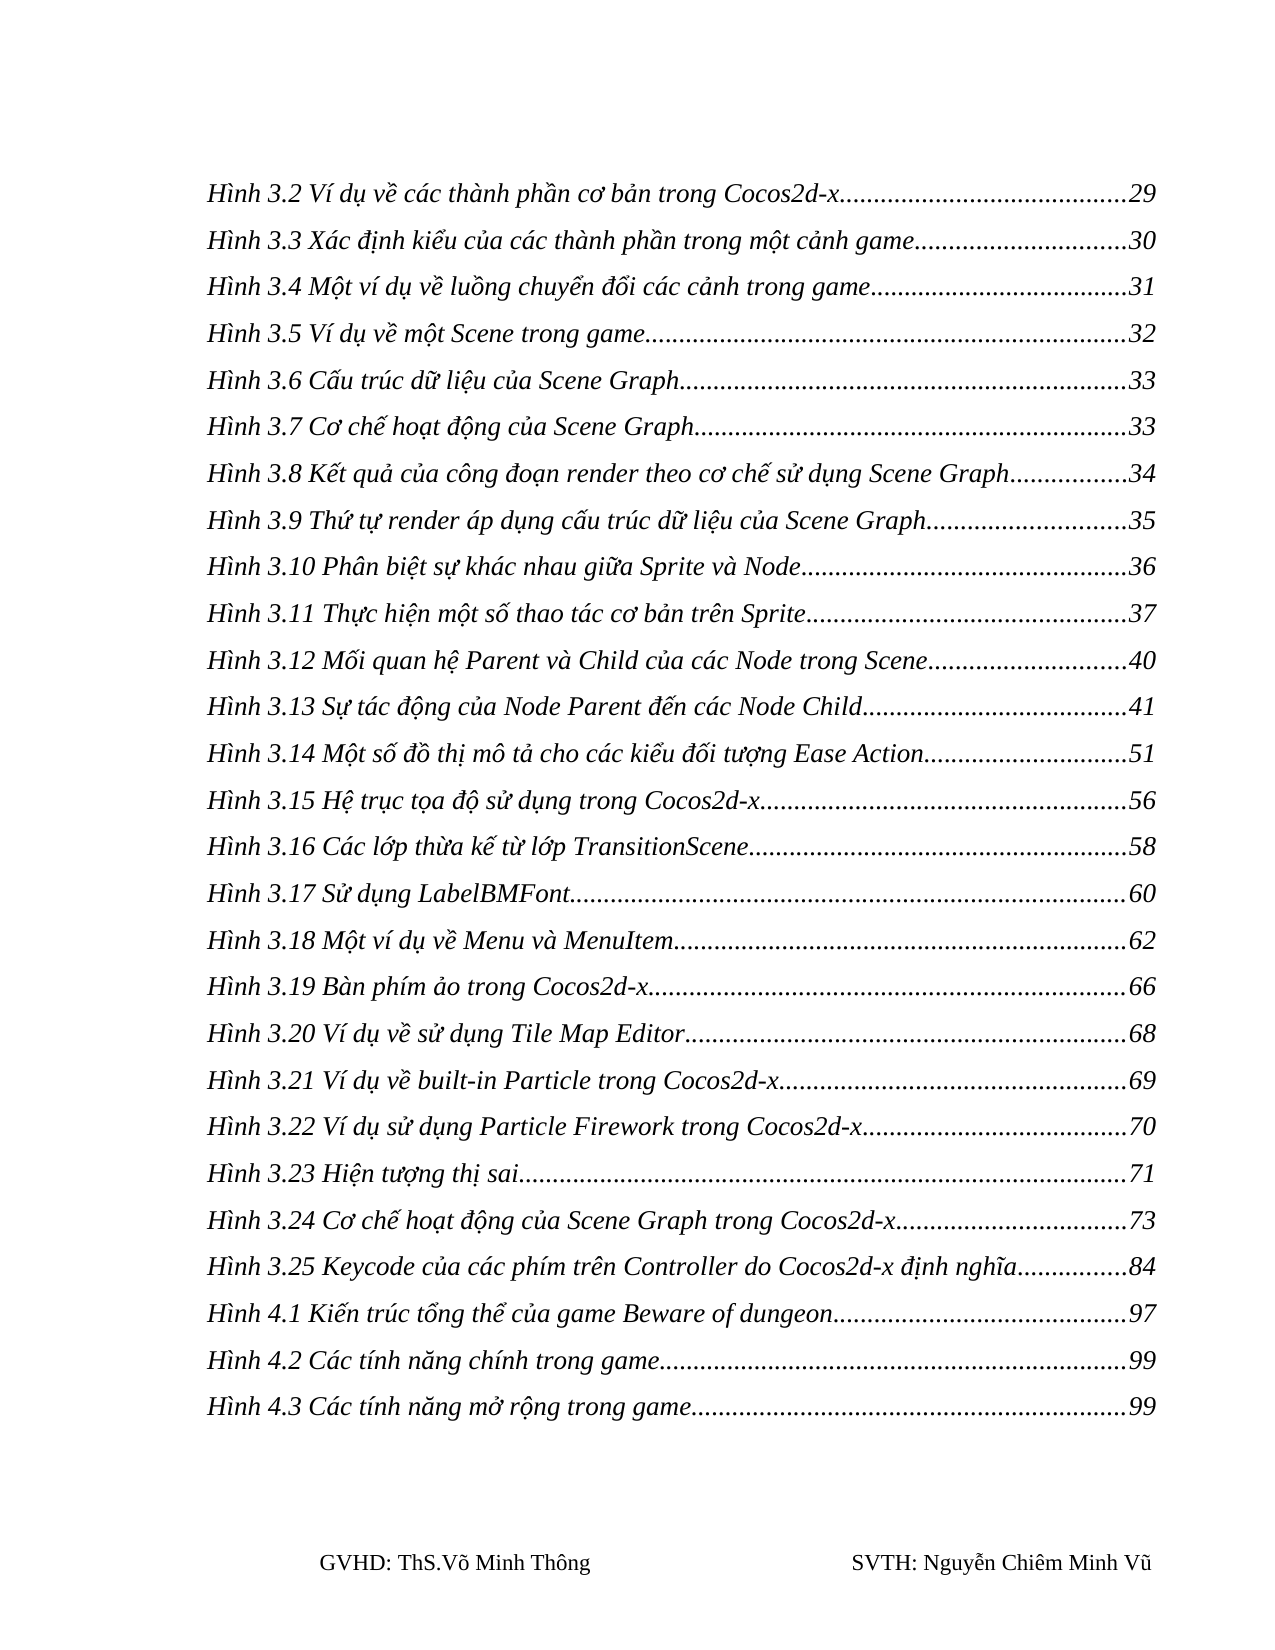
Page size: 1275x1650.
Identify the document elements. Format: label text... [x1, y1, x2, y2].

text Hình 4.2 Các tính năng chính trong game 99 [207, 1344, 1157, 1375]
text Hình 3.3 Xác định kiểu của các thành phần trong một cảnh game 30 [207, 224, 1157, 255]
text Hình 3.10 Phân biệt sự khác nhau giữa Sprite và Node 36 [207, 551, 1157, 582]
text Hình 3.11 Thực hiện một số thao tác cơ bản trên Sprite 37 [207, 597, 1157, 628]
text Hình 4.1 Kiến trúc tổng thể của game Beware of dungeon 97 [207, 1297, 1157, 1328]
text Hình 3.9 Thứ tự render áp dụng cấu trúc dữ liệu của Scene Graph 35 [207, 504, 1157, 535]
text Hình 3.18 Một ví dụ về Menu và MenuItem 62 [207, 924, 1157, 955]
text Hình 3.14 Một số đồ thị mô tả cho các kiểu đối tượng Ease Action 51 [207, 737, 1157, 768]
text Hình 3.5 Ví dụ về một Scene trong game 32 [207, 317, 1157, 348]
text Hình 4.3 Các tính năng mở rộng trong game 99 [207, 1391, 1157, 1422]
text Hình 3.22 Ví dụ sử dụng Particle Firework trong Cocos2d-x 70 [207, 1111, 1157, 1142]
text Hình 3.16 Các lớp thừa kế từ lớp TransitionScene 58 [207, 831, 1157, 862]
text Hình 3.4 Một ví dụ về luồng chuyển đổi các cảnh trong game 31 [207, 271, 1157, 302]
text Hình 3.20 Ví dụ về sử dụng Tile Map Editor 68 [207, 1017, 1157, 1048]
text Hình 3.8 Kết quả của công đoạn render theo cơ chế sử dụng Scene Graph 34 [207, 457, 1157, 488]
text Hình 3.6 Cấu trúc dữ liệu của Scene Graph 33 [207, 364, 1157, 395]
text Hình 3.15 Hệ trục tọa độ sử dụng trong Cocos2d-x 56 [207, 784, 1157, 815]
text Hình 3.7 Cơ chế hoạt động của Scene Graph 33 [207, 411, 1157, 442]
text Hình 3.12 Mối quan hệ Parent và Child của các Node trong Scene 40 [207, 644, 1157, 675]
text Hình 3.24 Cơ chế hoạt động của Scene Graph trong Cocos2d-x 73 [207, 1204, 1157, 1235]
text Hình 3.13 Sự tác động của Node Parent đến các Node Child 41 [207, 691, 1157, 722]
text Hình 3.23 Hiện tượng thị sai 71 [207, 1157, 1157, 1188]
text Hình 3.2 Ví dụ về các thành phần cơ bản trong Cocos2d-x 29 [207, 177, 1157, 208]
text Hình 3.19 Bàn phím ảo trong Cocos2d-x 66 [207, 971, 1157, 1002]
text Hình 3.21 Ví dụ về built-in Particle trong Cocos2d-x 69 [207, 1064, 1157, 1095]
text Hình 3.17 Sử dụng LabelBMFont 60 [207, 877, 1157, 908]
text Hình 3.25 Keycode của các phím trên Controller do Cocos2d-x định nghĩa 84 [207, 1251, 1157, 1282]
